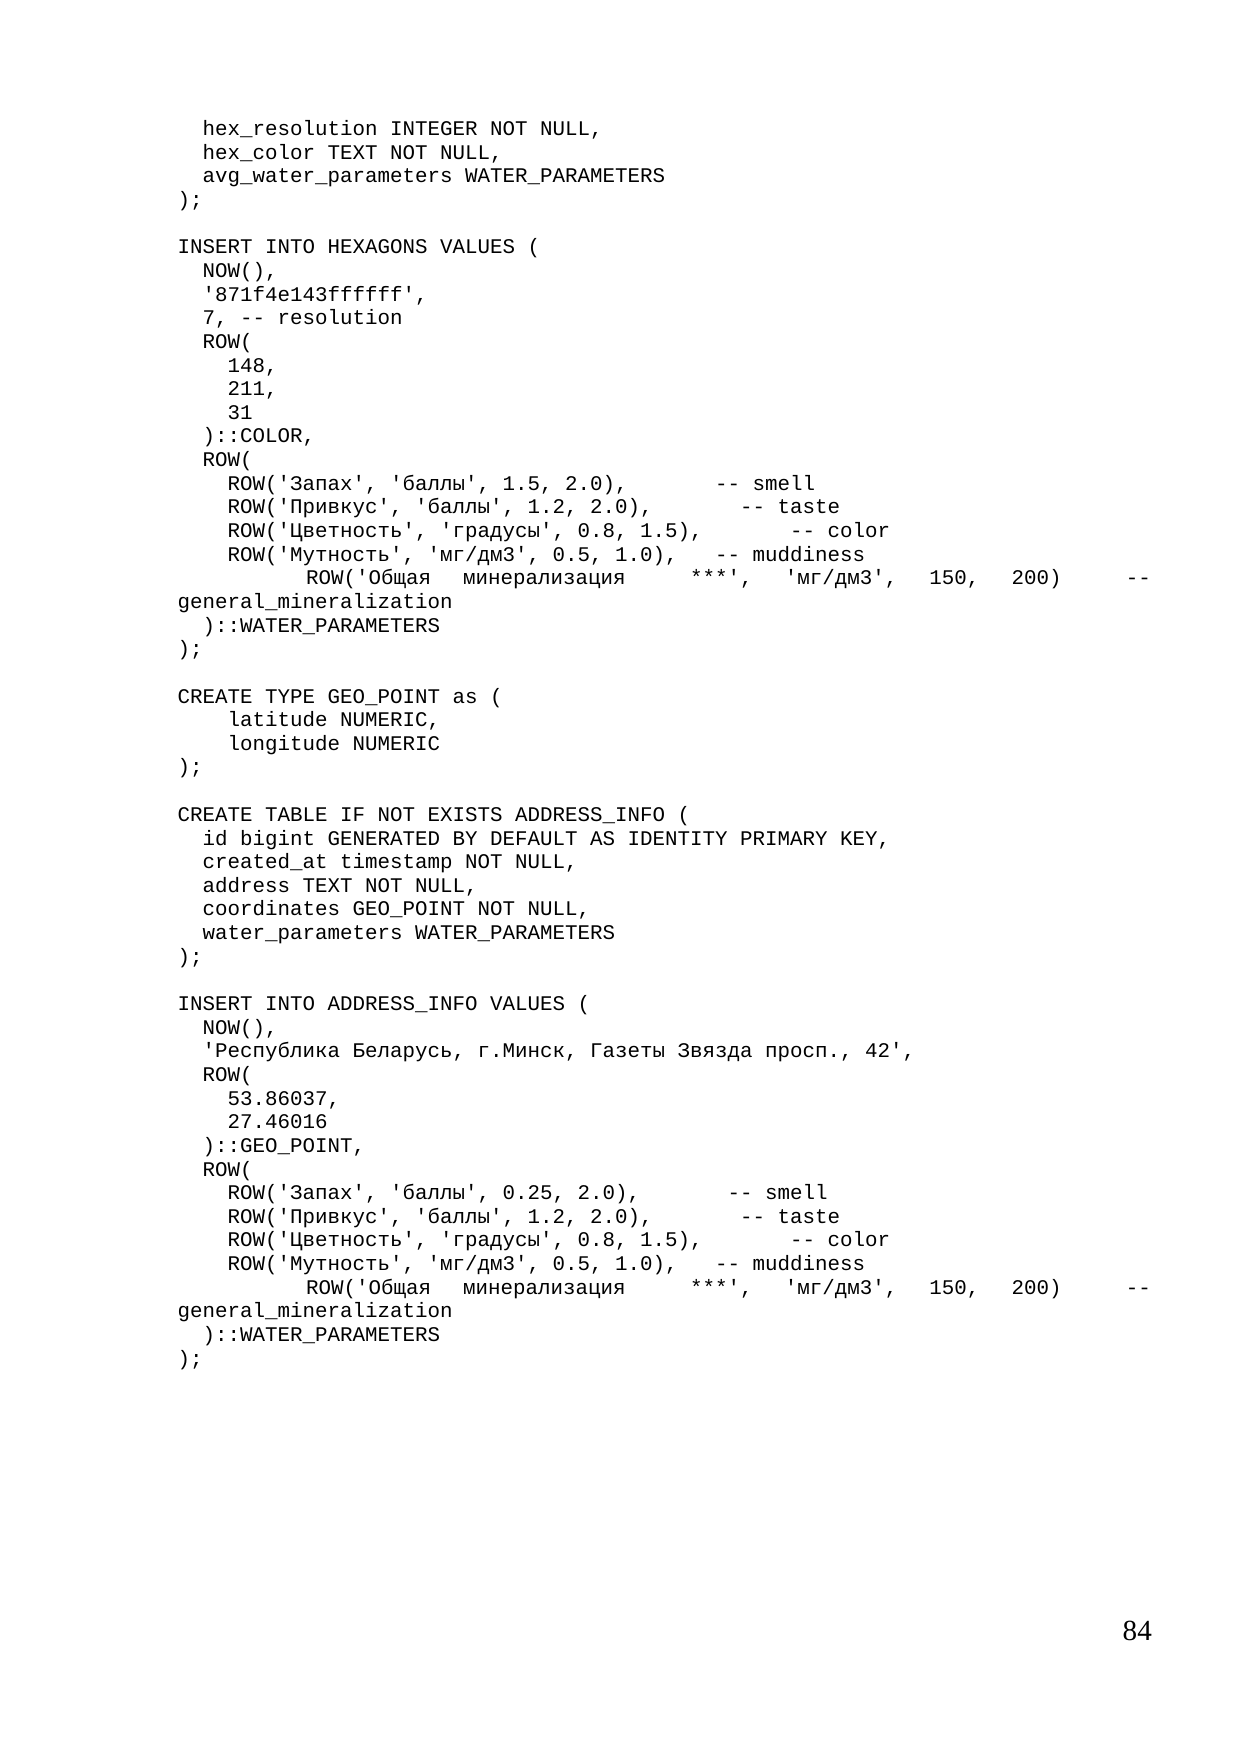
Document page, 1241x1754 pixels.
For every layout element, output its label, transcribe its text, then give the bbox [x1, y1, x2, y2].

text ROW('Общая минерализация ***', 'мг/дм3', 150, 200) -- general_mineralization [177, 567, 1152, 615]
text ROW('Мутность', 'мг/дм3', 0.5, 1.0), -- muddiness [177, 1253, 1152, 1277]
text NOW(), [177, 1017, 1152, 1040]
text ROW( [177, 1064, 1152, 1088]
text 31 [177, 402, 1152, 426]
text 'Республика Беларусь, г.Минск, Газеты Звязда просп., 42', [177, 1040, 1152, 1064]
text 27.46016 [177, 1111, 1152, 1135]
text ); [177, 757, 1152, 780]
text address TEXT NOT NULL, [177, 875, 1152, 898]
text CREATE TABLE IF NOT EXISTS ADDRESS_INFO ( [177, 804, 1152, 827]
text ROW('Запах', 'баллы', 0.25, 2.0), -- smell [177, 1182, 1152, 1206]
text hex_resolution INTEGER NOT NULL, [177, 118, 1152, 142]
text latitude NUMERIC, [177, 709, 1152, 733]
text coordinates GEO_POINT NOT NULL, [177, 898, 1152, 922]
text ROW('Запах', 'баллы', 1.5, 2.0), -- smell [177, 473, 1152, 496]
text )::WATER_PARAMETERS [177, 1324, 1152, 1348]
text INSERT INTO HEXAGONS VALUES ( [177, 236, 1152, 260]
text ROW('Привкус', 'баллы', 1.2, 2.0), -- taste [177, 1206, 1152, 1229]
text 211, [177, 378, 1152, 402]
text )::WATER_PARAMETERS [177, 615, 1152, 638]
text avg_water_parameters WATER_PARAMETERS [177, 165, 1152, 189]
text ROW('Мутность', 'мг/дм3', 0.5, 1.0), -- muddiness [177, 544, 1152, 567]
text ); [177, 946, 1152, 969]
text water_parameters WATER_PARAMETERS [177, 922, 1152, 946]
text CREATE TYPE GEO_POINT as ( [177, 686, 1152, 709]
text created_at timestamp NOT NULL, [177, 851, 1152, 875]
text hex_color TEXT NOT NULL, [177, 142, 1152, 165]
text ROW( [177, 331, 1152, 354]
text 53.86037, [177, 1088, 1152, 1111]
text ROW('Общая минерализация ***', 'мг/дм3', 150, 200) -- general_mineralization [177, 1277, 1152, 1324]
text ROW('Цветность', 'градусы', 0.8, 1.5), -- color [177, 520, 1152, 544]
text ); [177, 1348, 1152, 1371]
text id bigint GENERATED BY DEFAULT AS IDENTITY PRIMARY KEY, [177, 827, 1152, 851]
text )::GEO_POINT, [177, 1135, 1152, 1158]
text ROW( [177, 449, 1152, 473]
text 7, -- resolution [177, 307, 1152, 331]
text ); [177, 638, 1152, 662]
text NOW(), [177, 260, 1152, 284]
text ROW('Цветность', 'градусы', 0.8, 1.5), -- color [177, 1229, 1152, 1253]
text )::COLOR, [177, 426, 1152, 449]
text '871f4e143ffffff', [177, 284, 1152, 307]
text ROW( [177, 1158, 1152, 1182]
text INSERT INTO ADDRESS_INFO VALUES ( [177, 993, 1152, 1017]
text ROW('Привкус', 'баллы', 1.2, 2.0), -- taste [177, 496, 1152, 520]
text ); [177, 189, 1152, 213]
text 148, [177, 354, 1152, 378]
text longitude NUMERIC [177, 733, 1152, 757]
